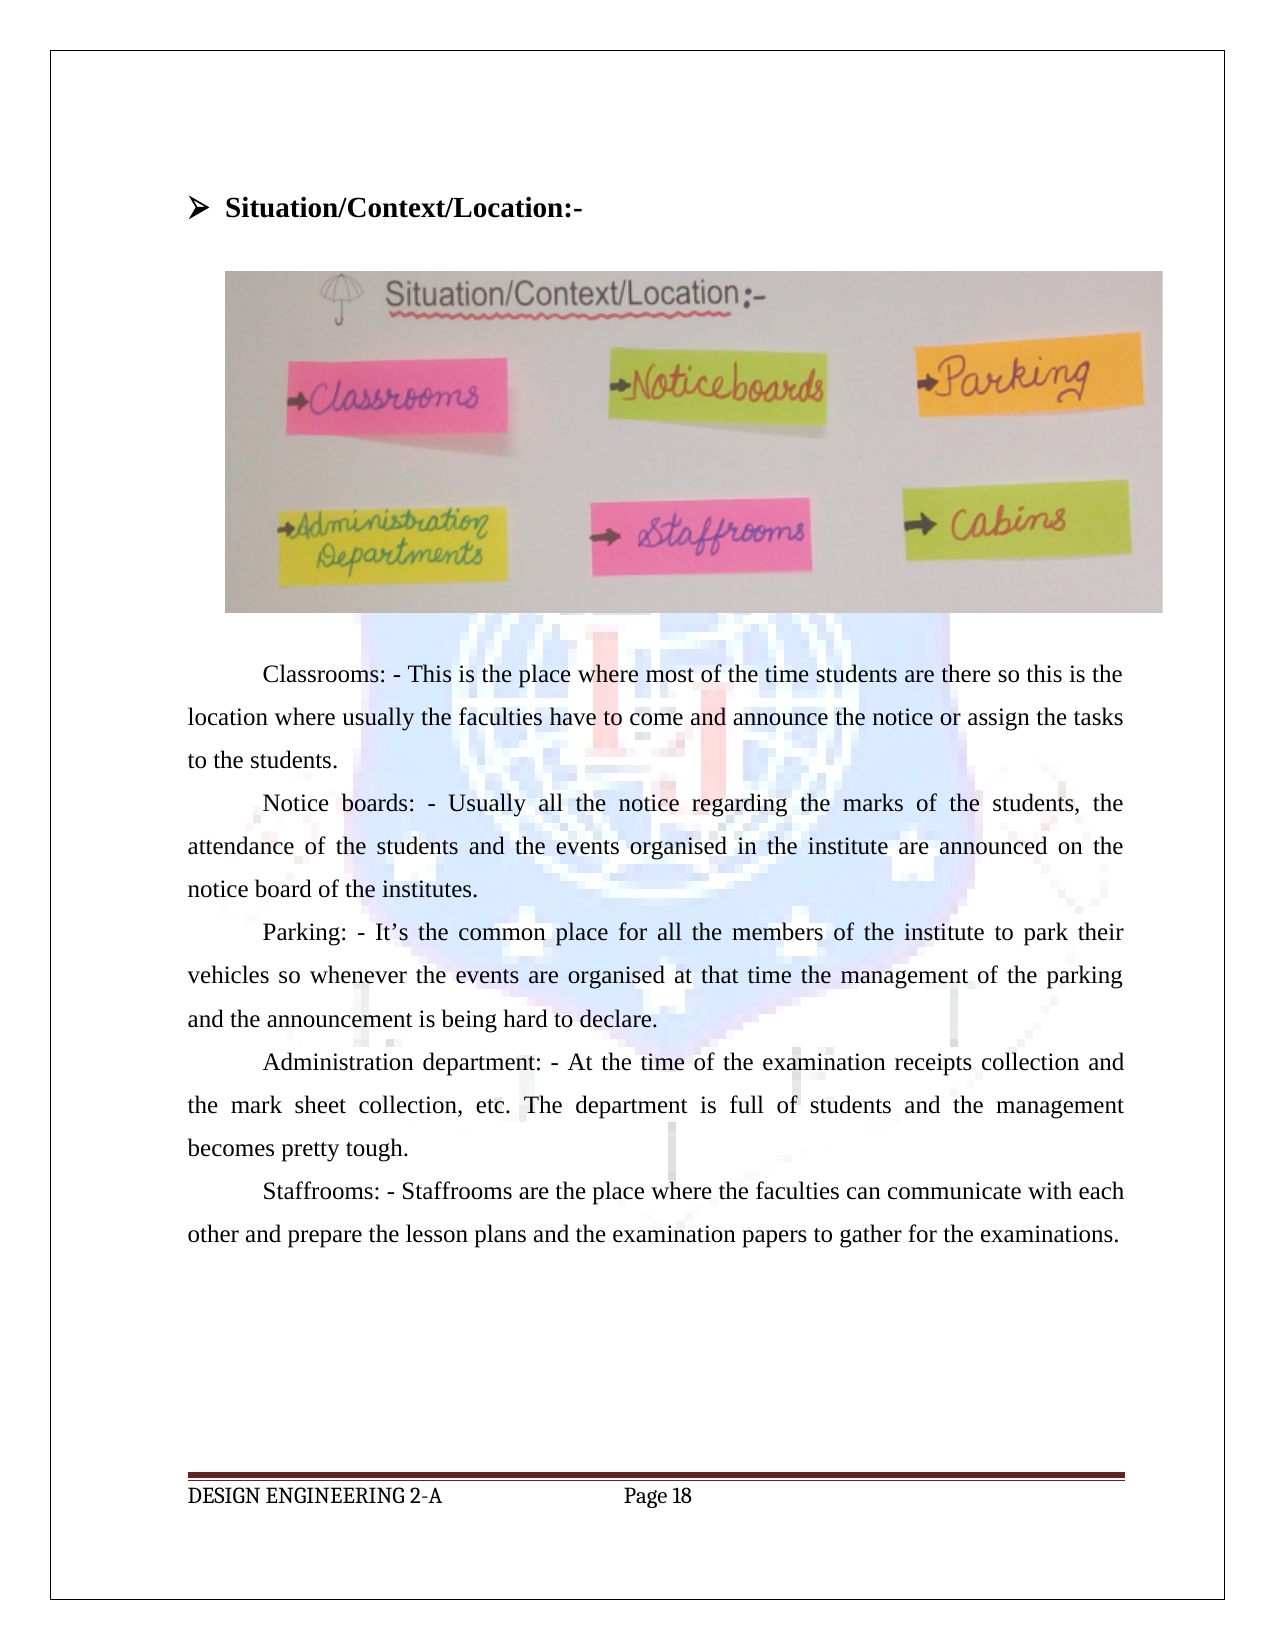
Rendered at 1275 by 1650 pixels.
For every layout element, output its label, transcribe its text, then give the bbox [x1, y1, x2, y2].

text Parking: - It’s the common place for all the members of the institute to park their vehicles so whenever the events are organised at that time the management of the parking and the announcement is being hard to declare. [187, 917, 1125, 1032]
text Staffrooms: - Staffrooms are the place where the faculties can communicate with each other and prepare the lesson plans and the examination papers to gather for the examinations. [187, 1176, 1125, 1248]
text Administration department: - At the time of the examination receipts collection and the mark sheet collection, etc. The department is full of students and the management becomes pretty tough. [187, 1047, 1125, 1162]
text Notice boards: - Usually all the notice regarding the marks of the students, the attendance of the students and the events organised in the institute are announced on the notice board of the institutes. [187, 788, 1125, 903]
picture [225, 271, 1163, 613]
list Situation/Context/Location:- [187, 191, 1125, 224]
text Classrooms: - This is the place where most of the time students are there so this is the location where usually the faculties have to come and announce the notice or assign the tasks to the students. [187, 659, 1125, 774]
